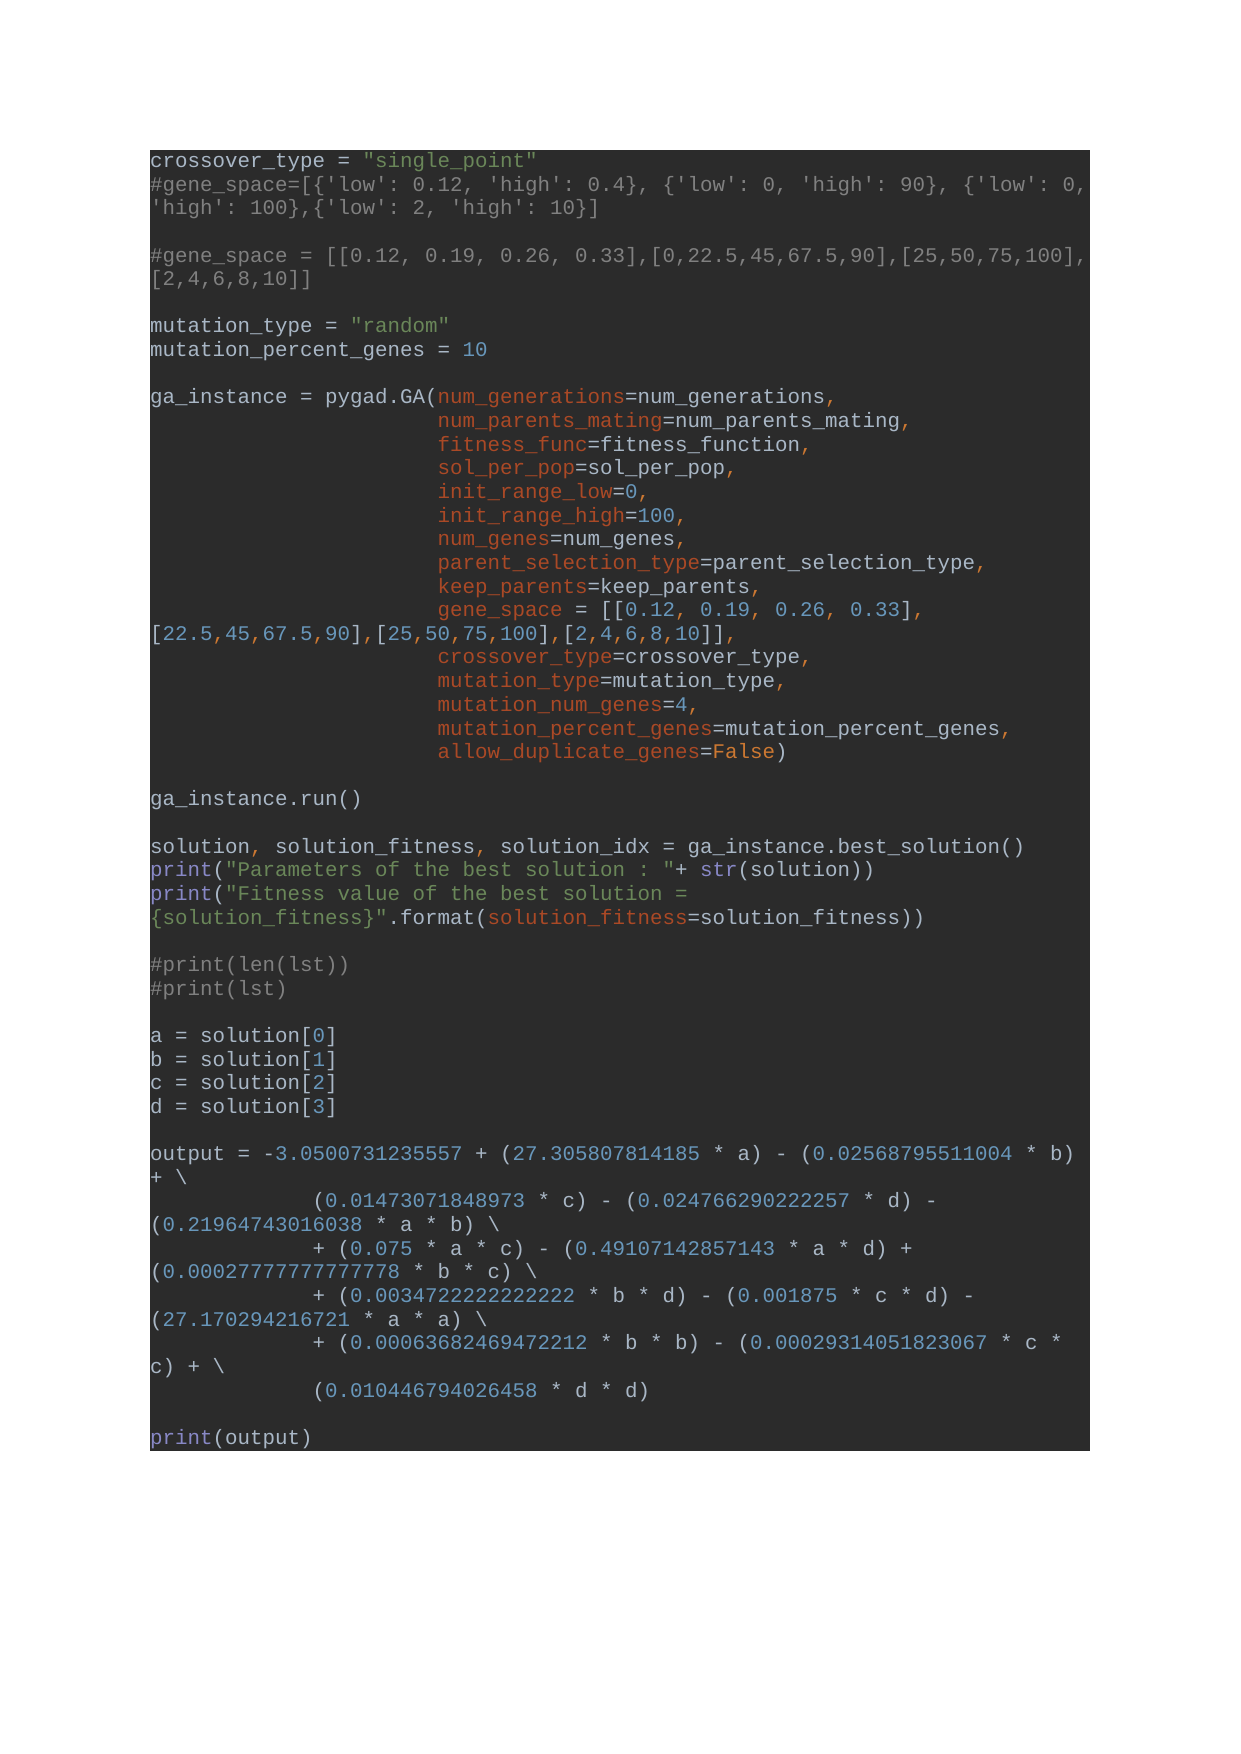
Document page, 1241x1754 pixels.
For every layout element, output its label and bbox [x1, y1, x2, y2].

text [150, 150, 1090, 1451]
